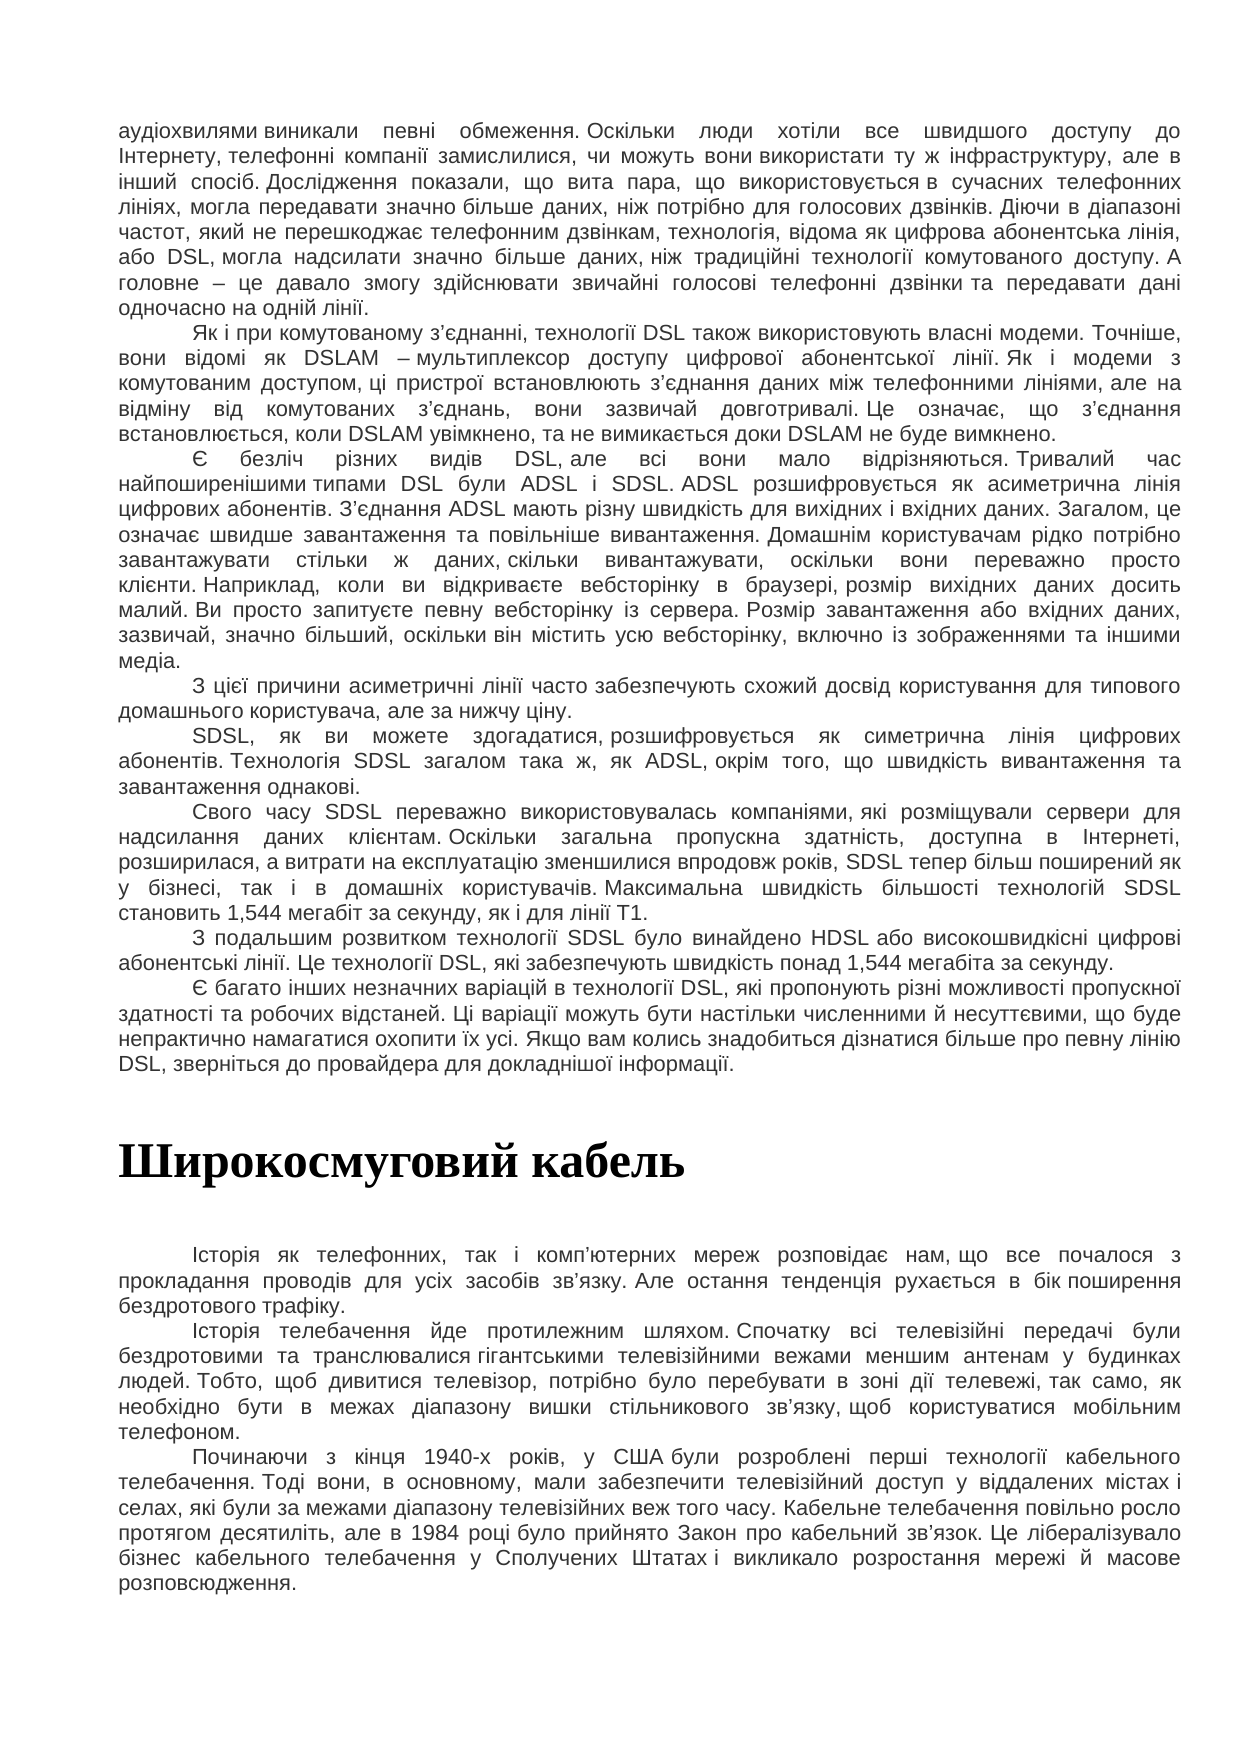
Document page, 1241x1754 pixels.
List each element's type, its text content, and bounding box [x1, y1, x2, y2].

text З подальшим розвитком технології SDSL було винайдено HDSL або високошвидкісні цифрові абонентські лінії. Це технології DSL, які забезпечують швидкість понад 1,544 мегабіта за секунду. [118, 925, 1181, 975]
text Є безліч різних видів DSL, але всі вони мало відрізняються. Тривалий час найпоширенішими типами DSL були ADSL і SDSL. ADSL розшифровується як асиметрична лінія цифрових абонентів. З’єднання ADSL мають різну швидкість для вихідних і вхідних даних. Загалом, це означає швидше завантаження та повільніше вивантаження. Домашнім користувачам рідко потрібно завантажувати стільки ж даних, скільки вивантажувати, оскільки вони переважно просто клієнти. Наприклад, коли ви відкриваєте вебсторінку в браузері, розмір вихідних даних досить малий. Ви просто запитуєте певну вебсторінку із сервера. Розмір завантаження або вхідних даних, зазвичай, значно більший, оскільки він містить усю вебсторінку, включно із зображеннями та іншими медіа. [118, 446, 1181, 673]
text Історія телебачення йде протилежним шляхом. Спочатку всі телевізійні передачі були бездротовими та транслювалися гігантськими телевізійними вежами меншим антенам у будинках людей. Тобто, щоб дивитися телевізор, потрібно було перебувати в зоні дії телевежі, так само, як необхідно бути в межах діапазону вишки стільникового зв’язку, щоб користуватися мобільним телефоном. [118, 1318, 1181, 1444]
text Історія як телефонних, так і комп’ютерних мереж розповідає нам, що все почалося з прокладання проводів для усіх засобів зв’язку. Але остання тенденція рухається в бік поширення бездротового трафіку. [118, 1242, 1181, 1318]
text З цієї причини асиметричні лінії часто забезпечують схожий досвід користування для типового домашнього користувача, але за нижчу ціну. [118, 673, 1181, 723]
subtitle Широкосмуговий кабель [118, 1130, 1181, 1188]
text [118, 118, 1181, 320]
text SDSL, як ви можете здогадатися, розшифровується як симетрична лінія цифрових абонентів. Технологія SDSL загалом така ж, як ADSL, окрім того, що швидкість вивантаження та завантаження однакові. [118, 723, 1181, 799]
text Починаючи з кінця 1940-х років, у США були розроблені перші технології кабельного телебачення. Тоді вони, в основному, мали забезпечити телевізійний доступ у віддалених містах і селах, які були за межами діапазону телевізійних веж того часу. Кабельне телебачення повільно росло протягом десятиліть, але в 1984 році було прийнято Закон про кабельний зв’язок. Це лібералізувало бізнес кабельного телебачення у Сполучених Штатах і викликало розростання мережі й масове розповсюдження. [118, 1444, 1181, 1595]
text Свого часу SDSL переважно використовувалась компаніями, які розміщували сервери для надсилання даних клієнтам. Оскільки загальна пропускна здатність, доступна в Інтернеті, розширилася, а витрати на експлуатацію зменшилися впродовж років, SDSL тепер більш поширений як у бізнесі, так і в домашніх користувачів. Максимальна швидкість більшості технологій SDSL становить 1,544 мегабіт за секунду, як і для лінії Т1. [118, 799, 1181, 925]
text Є багато інших незначних варіацій в технології DSL, які пропонують різні можливості пропускної здатності та робочих відстаней. Ці варіації можуть бути настільки численними й несуттєвими, що буде непрактично намагатися охопити їх усі. Якщо вам колись знадобиться дізнатися більше про певну лінію DSL, зверніться до провайдера для докладнішої інформації. [118, 975, 1181, 1076]
text Як і при комутованому з’єднанні, технології DSL також використовують власні модеми. Точніше, вони відомі як DSLAM – мультиплексор доступу цифрової абонентської лінії. Як і модеми з комутованим доступом, ці пристрої встановлюють з’єднання даних між телефонними лініями, але на відміну від комутованих з’єднань, вони зазвичай довготривалі. Це означає, що з’єднання встановлюється, коли DSLAM увімкнено, та не вимикається доки DSLAM не буде вимкнено. [118, 320, 1181, 446]
